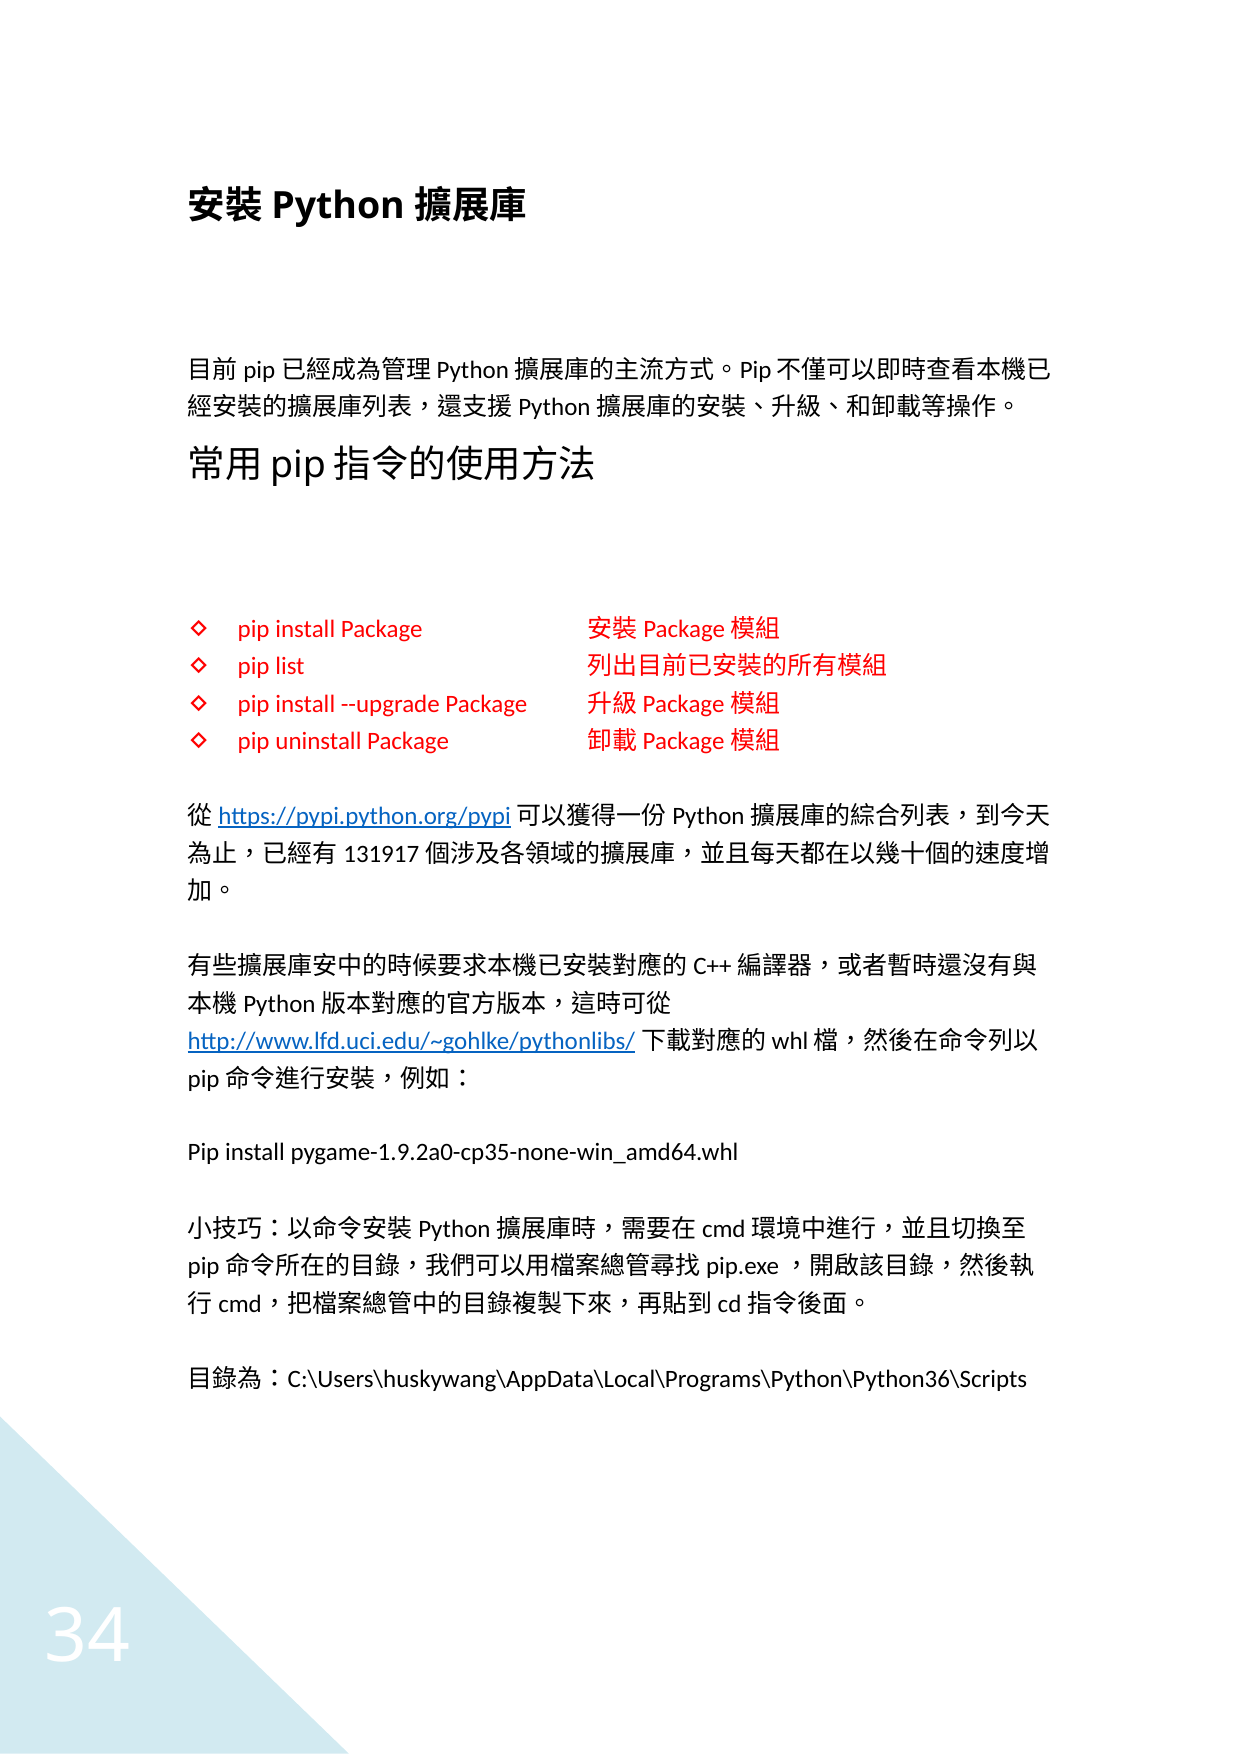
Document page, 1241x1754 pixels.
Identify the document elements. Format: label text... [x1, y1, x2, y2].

text Pip install pygame-1.9.2a0-cp35-none-win_amd64.whl [187, 1132, 1053, 1170]
text 目錄為：C:\Users\huskywang\AppData\Local\Programs\Python\Python36\Scripts [187, 1357, 1053, 1395]
list pip list 列出目前已安裝的所有模組 [187, 645, 1053, 682]
text 目前 pip 已經成為管理 Python 擴展庫的主流方式。Pip不僅可以即時查看本機已經安裝的擴展庫列表，還支援 Python 擴展庫的安裝、升級、和卸載等操作。 [187, 348, 1053, 423]
text 小技巧：以命令安裝 Python 擴展庫時，需要在 cmd 環境中進行，並且切換至 pip 命令所在的目錄，我們可以用檔案總管尋找 pip.exe ，開啟該目錄，然後執行 cmd，把檔案總管中的目錄複製下來，再貼到 cd 指令後面。 [187, 1207, 1053, 1320]
list pip uninstall Package 卸載Package 模組 [187, 720, 1053, 757]
subtitle 安裝 Python 擴展庫 [187, 164, 1053, 239]
list pip install Package 安裝 Package 模組 [187, 607, 1053, 645]
list pip install --upgrade Package 升級Package 模組 [187, 682, 1053, 720]
subtitle 常用pip指令的使用方法 [187, 423, 1053, 498]
text 有些擴展庫安中的時候要求本機已安裝對應的 C++ 編譯器，或者暫時還沒有與本機 Python 版本對應的官方版本，這時可從 http://www.lfd.uci.edu/~gohlke/pythonlibs/ 下載對應的 whl 檔，然後在命令列以 pip 命令進行安裝，例如： [187, 945, 1053, 1095]
text 從 https://pypi.python.org/pypi 可以獲得一份 Python 擴展庫的綜合列表，到今天為止，已經有 131917 個涉及各領域的擴展庫，並且每天都在以幾十個的速度增加。 [187, 795, 1053, 907]
